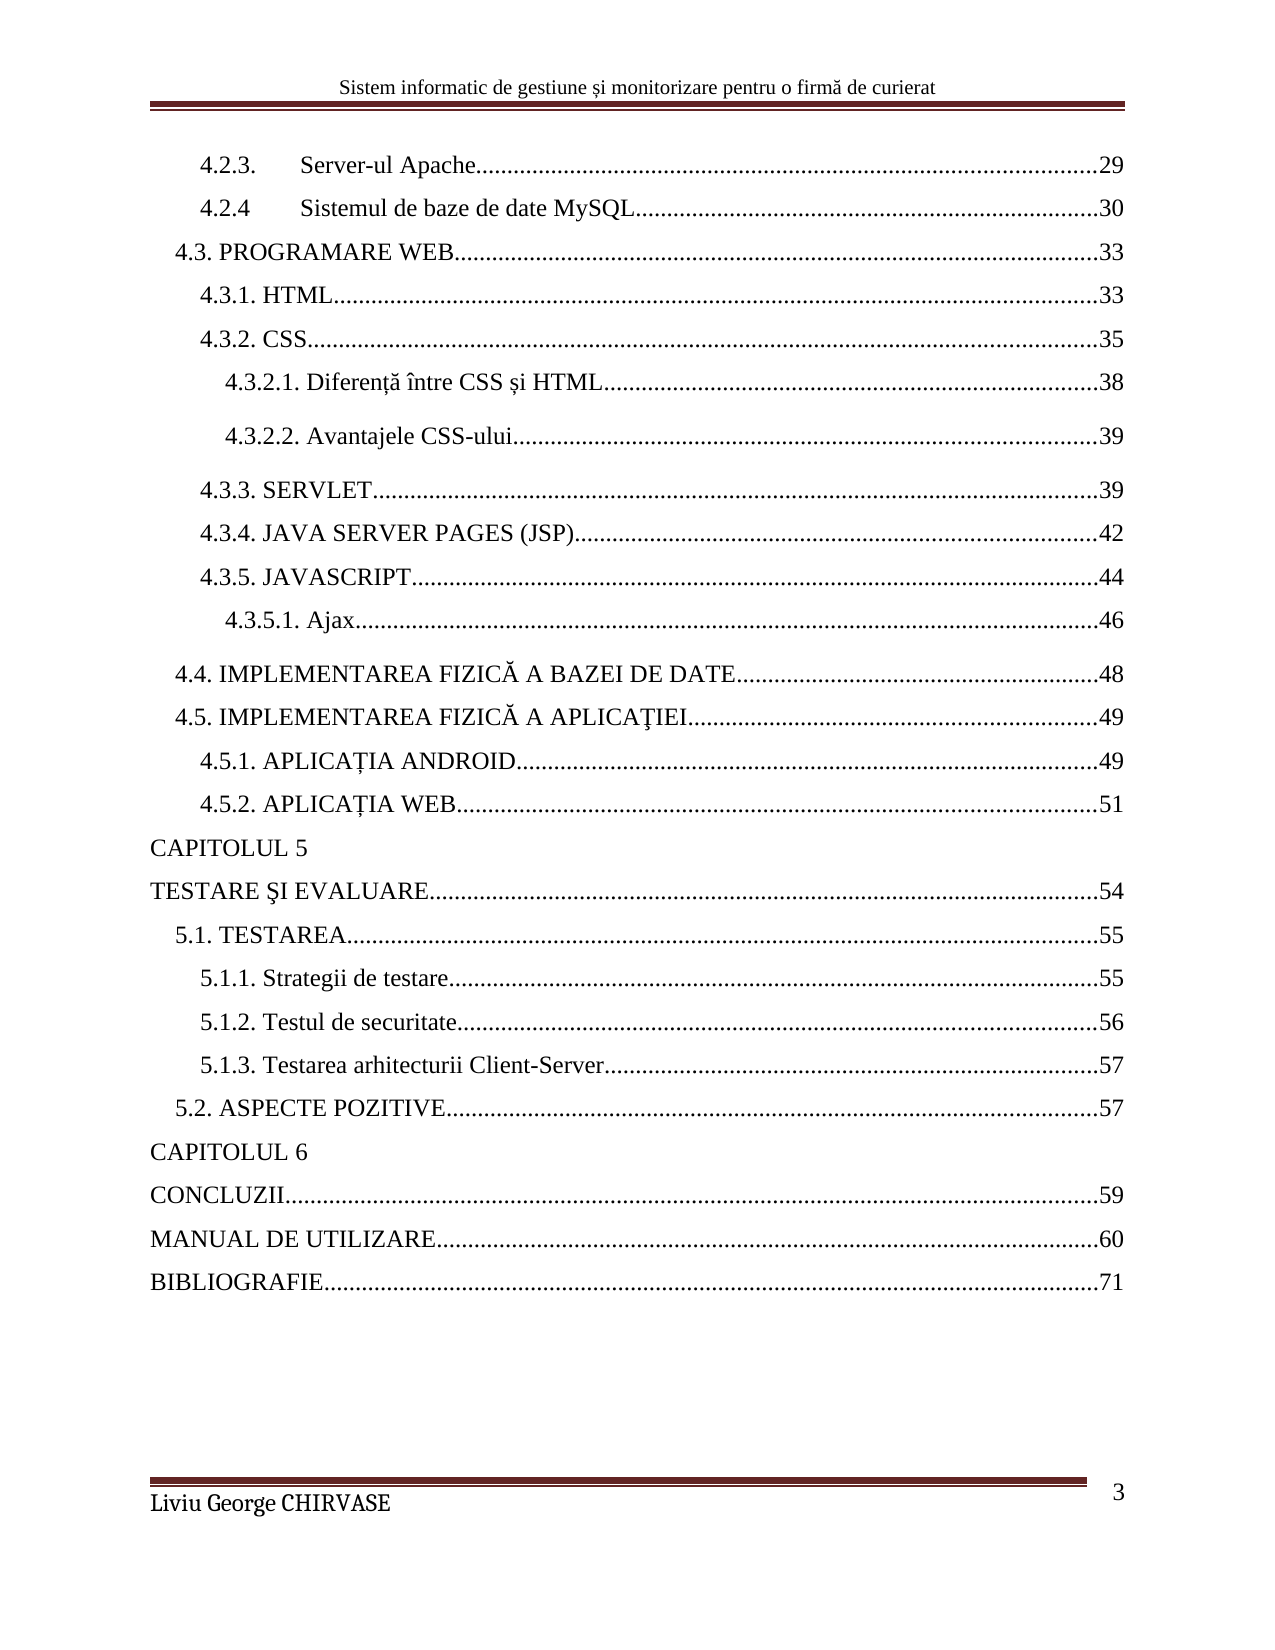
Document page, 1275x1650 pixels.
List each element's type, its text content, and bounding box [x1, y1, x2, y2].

text 4.3.2.1. Diferență între CSS și HTML 38 [225, 367, 1125, 396]
text 4.2.4 Sistemul de baze de date MySQL 30 [200, 193, 1125, 222]
text 5.1.1. Strategii de testare 55 [200, 963, 1125, 992]
text 4.3.2. CSS 35 [200, 324, 1125, 352]
text 5.1. TESTAREA 55 [175, 920, 1125, 948]
text 4.3.3. SERVLET 39 [200, 475, 1125, 504]
text TESTARE ŞI EVALUARE 54 [150, 876, 1125, 905]
text 4.3.2.2. Avantajele CSS-ului 39 [225, 421, 1125, 450]
text 4.2.3. Server-ul Apache 29 [200, 150, 1125, 179]
text 4.5.2. APLICAȚIA WEB 51 [200, 789, 1125, 818]
text 5.2. ASPECTE POZITIVE 57 [175, 1093, 1125, 1122]
text 4.3.5.1. Ajax 46 [225, 605, 1125, 634]
text 5.1.2. Testul de securitate 56 [200, 1007, 1125, 1035]
text CAPITOLUL 6 [150, 1137, 1125, 1166]
text 4.5.1. APLICAȚIA ANDROID 49 [200, 746, 1125, 775]
text 4.3.1. HTML 33 [200, 280, 1125, 309]
text 4.3.5. JAVASCRIPT 44 [200, 562, 1125, 591]
text CAPITOLUL 5 [150, 833, 1125, 862]
text 5.1.3. Testarea arhitecturii Client-Server 57 [200, 1050, 1125, 1079]
text CONCLUZII 59 [150, 1180, 1125, 1209]
text 4.3.4. JAVA SERVER PAGES (JSP) 42 [200, 518, 1125, 547]
text MANUAL DE UTILIZARE 60 [150, 1224, 1125, 1252]
text BIBLIOGRAFIE 71 [150, 1267, 1125, 1296]
text 4.3. PROGRAMARE WEB 33 [175, 237, 1125, 266]
text 4.4. IMPLEMENTAREA FIZICĂ A BAZEI DE DATE 48 [175, 659, 1125, 688]
text 4.5. IMPLEMENTAREA FIZICĂ A APLICAŢIEI 49 [175, 702, 1125, 731]
